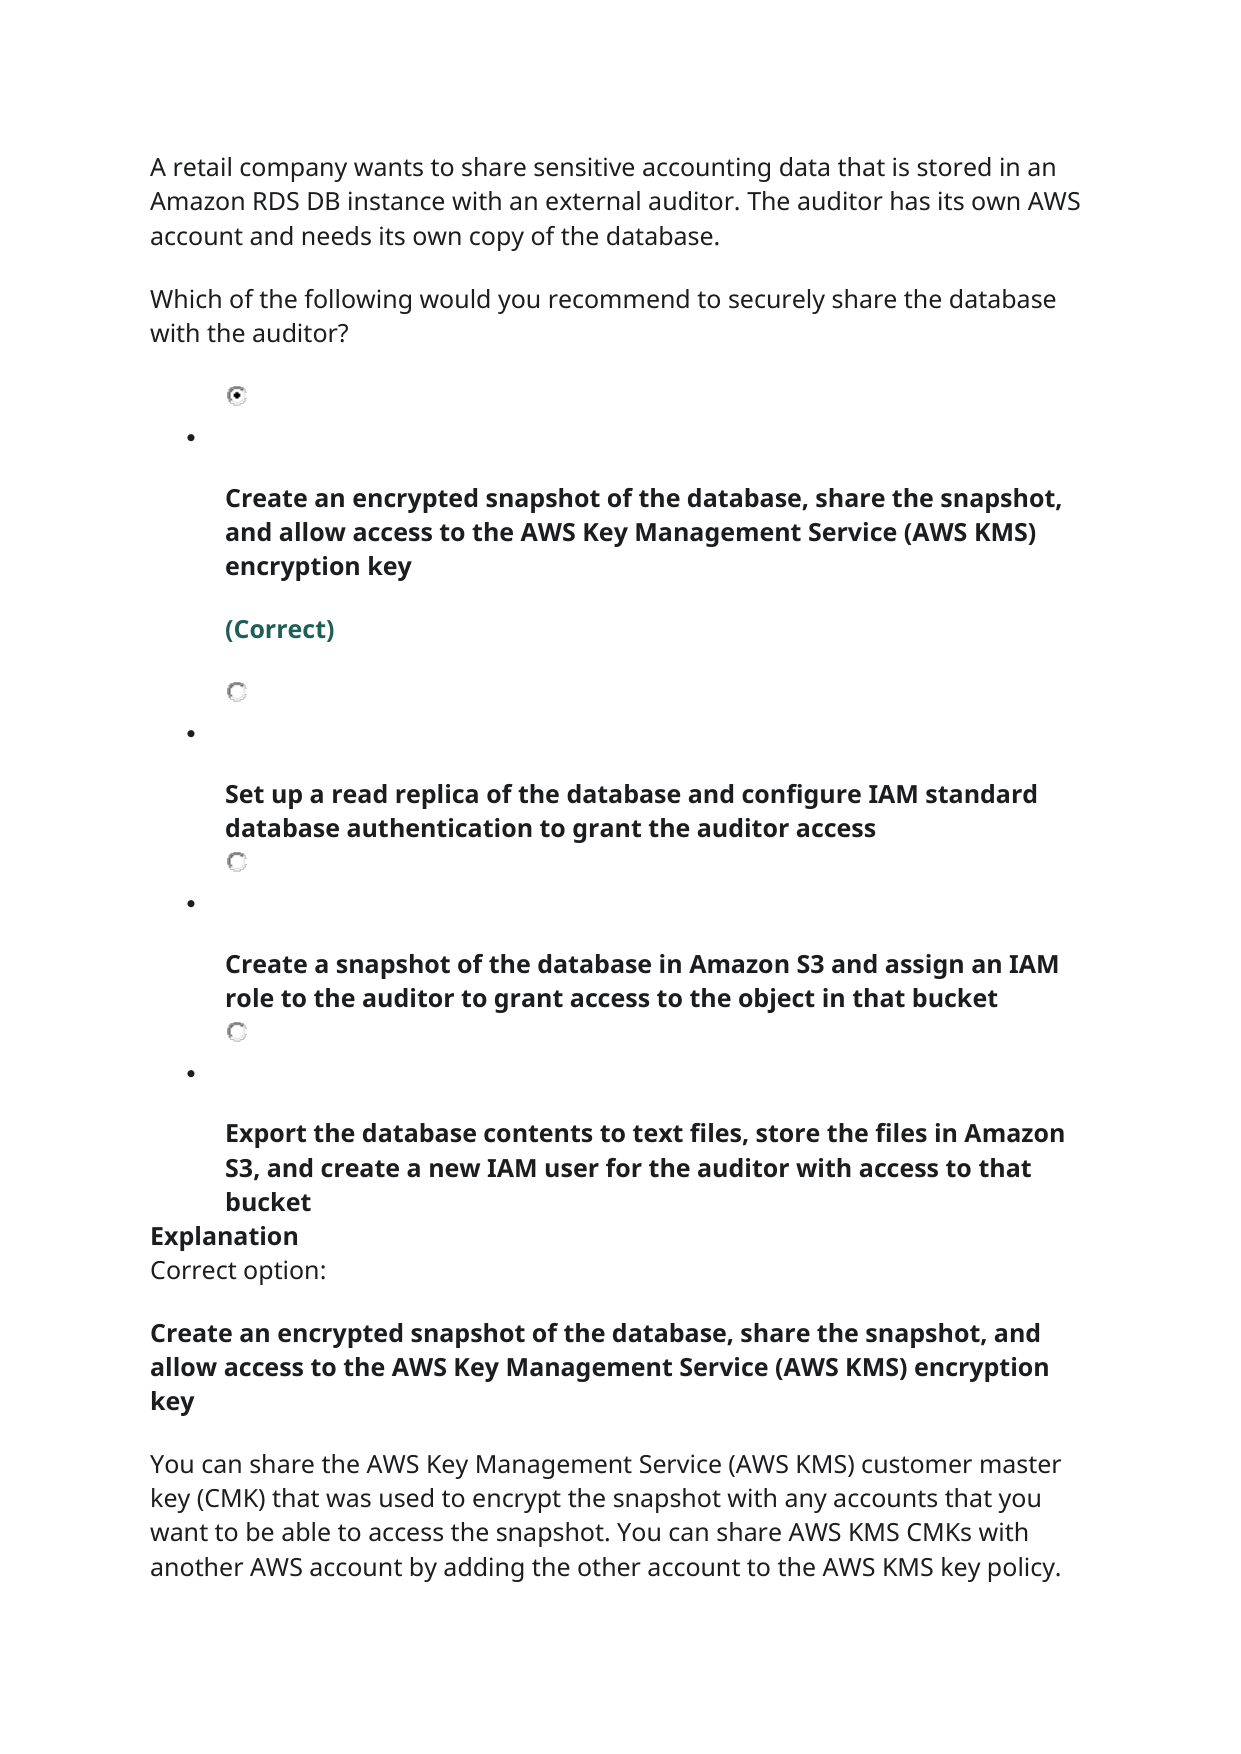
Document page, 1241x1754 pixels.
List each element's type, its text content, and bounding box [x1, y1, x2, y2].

text Create an encrypted snapshot of the database, share the snapshot, and allow access to the AWS Key Management Service (AWS KMS) encryption key [150, 1316, 1090, 1418]
text Export the database contents to text files, store the files in Amazon S3, and create a new IAM user for the auditor with access to that bucket [225, 1116, 1090, 1218]
text Correct option: [150, 1252, 1090, 1286]
text Explanation [150, 1218, 1090, 1252]
text Which of the following would you recommend to securely share the database with the auditor? [150, 281, 1090, 349]
text Create a snapshot of the database in Amazon S3 and assign an IAM role to the auditor to grant access to the object in that bucket [225, 946, 1090, 1014]
text A retail company wants to share sensitive accounting data that is stored in an Amazon RDS DB instance with an external auditor. The auditor has its own AWS account and needs its own copy of the database. [150, 150, 1090, 252]
text Set up a read replica of the database and configure IAM standard database authentication to grant the auditor access [225, 777, 1090, 845]
text (Correct) [225, 612, 1090, 646]
text Create an encrypted snapshot of the database, share the snapshot, and allow access to the AWS Key Management Service (AWS KMS) encryption key [225, 480, 1090, 582]
text You can share the AWS Key Management Service (AWS KMS) customer master key (CMK) that was used to encrypt the snapshot with any accounts that you want to be able to access the snapshot. You can share AWS KMS CMKs with another AWS account by adding the other account to the AWS KMS key policy. [150, 1447, 1090, 1583]
